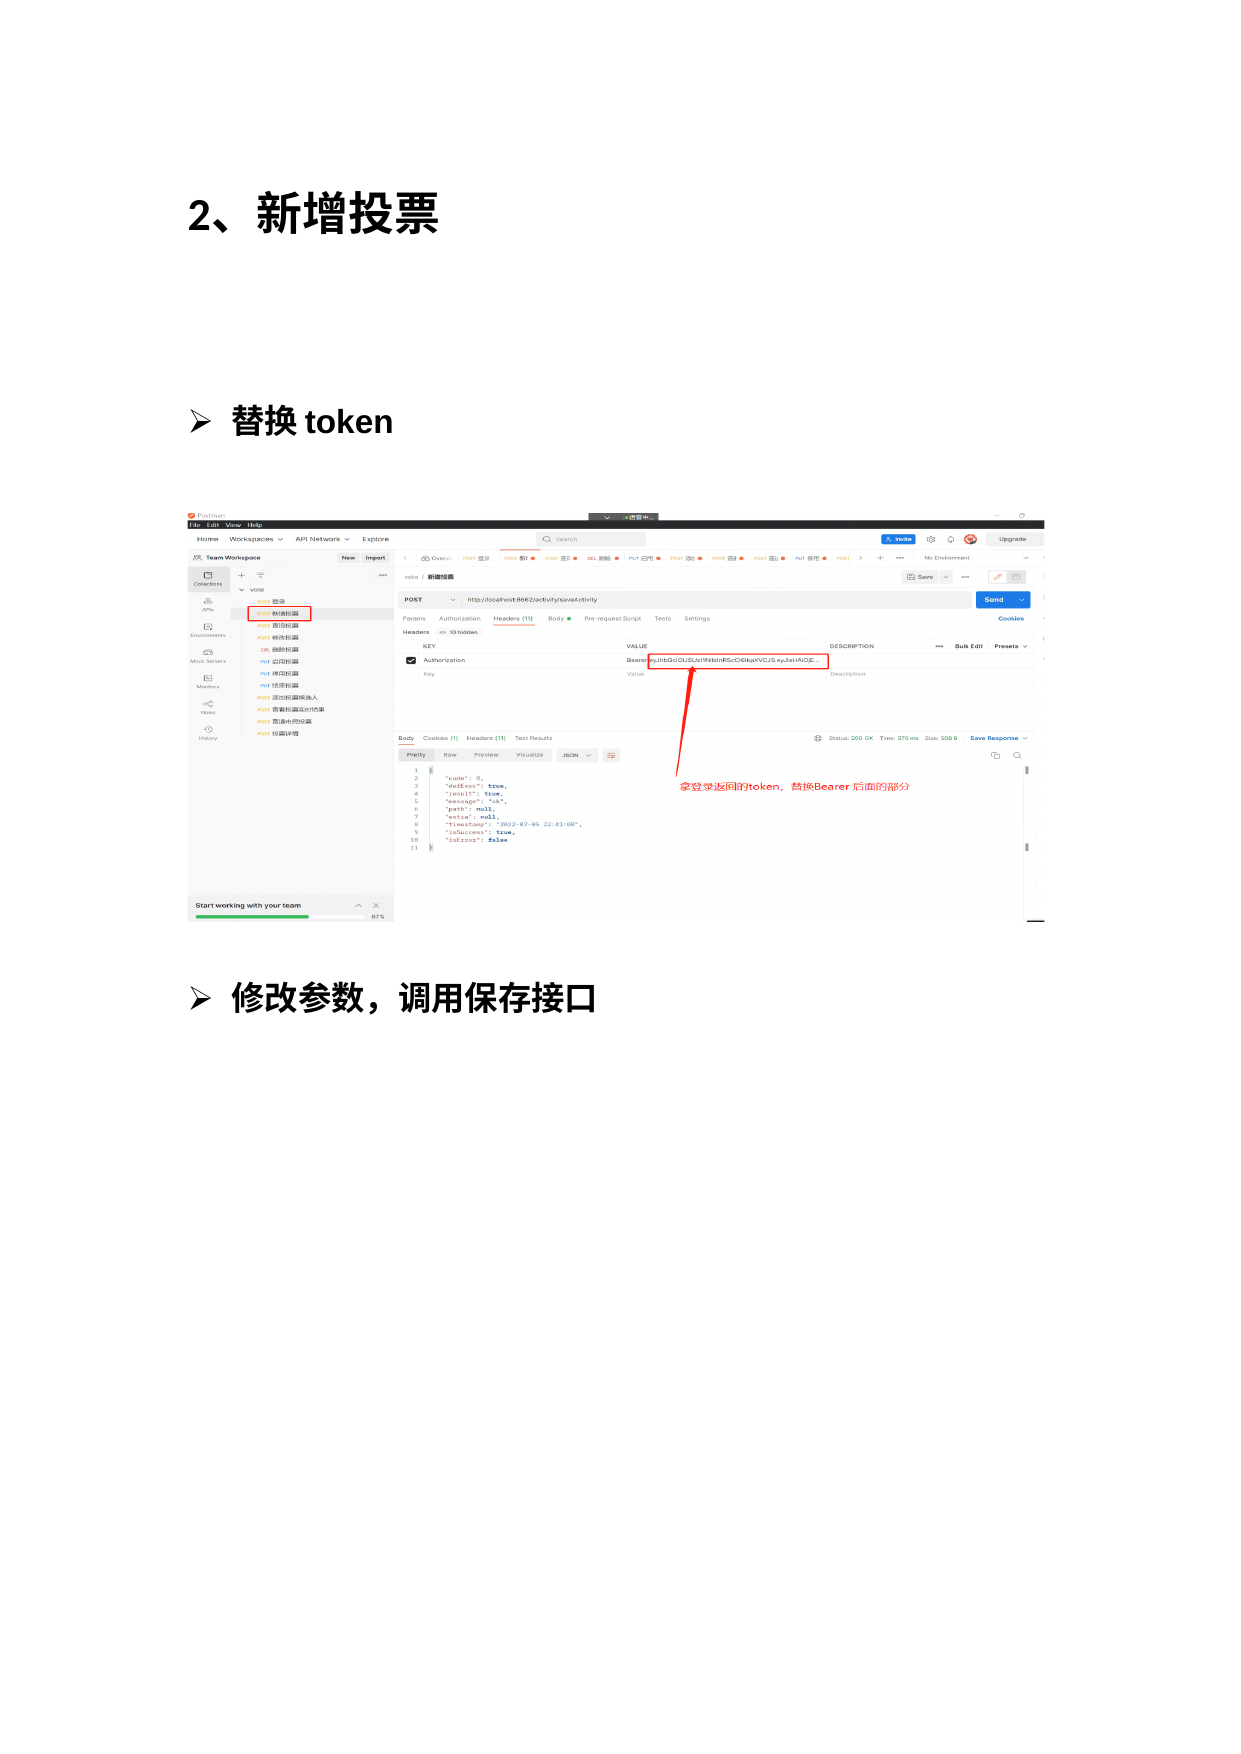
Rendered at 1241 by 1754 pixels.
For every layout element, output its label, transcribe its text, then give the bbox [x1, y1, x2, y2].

picture [187, 513, 1045, 922]
subtitle 新增投票 [187, 162, 1053, 259]
subtitle 替换token [187, 387, 1053, 452]
subtitle 修改参数，调用保存接口 [187, 963, 1053, 1028]
